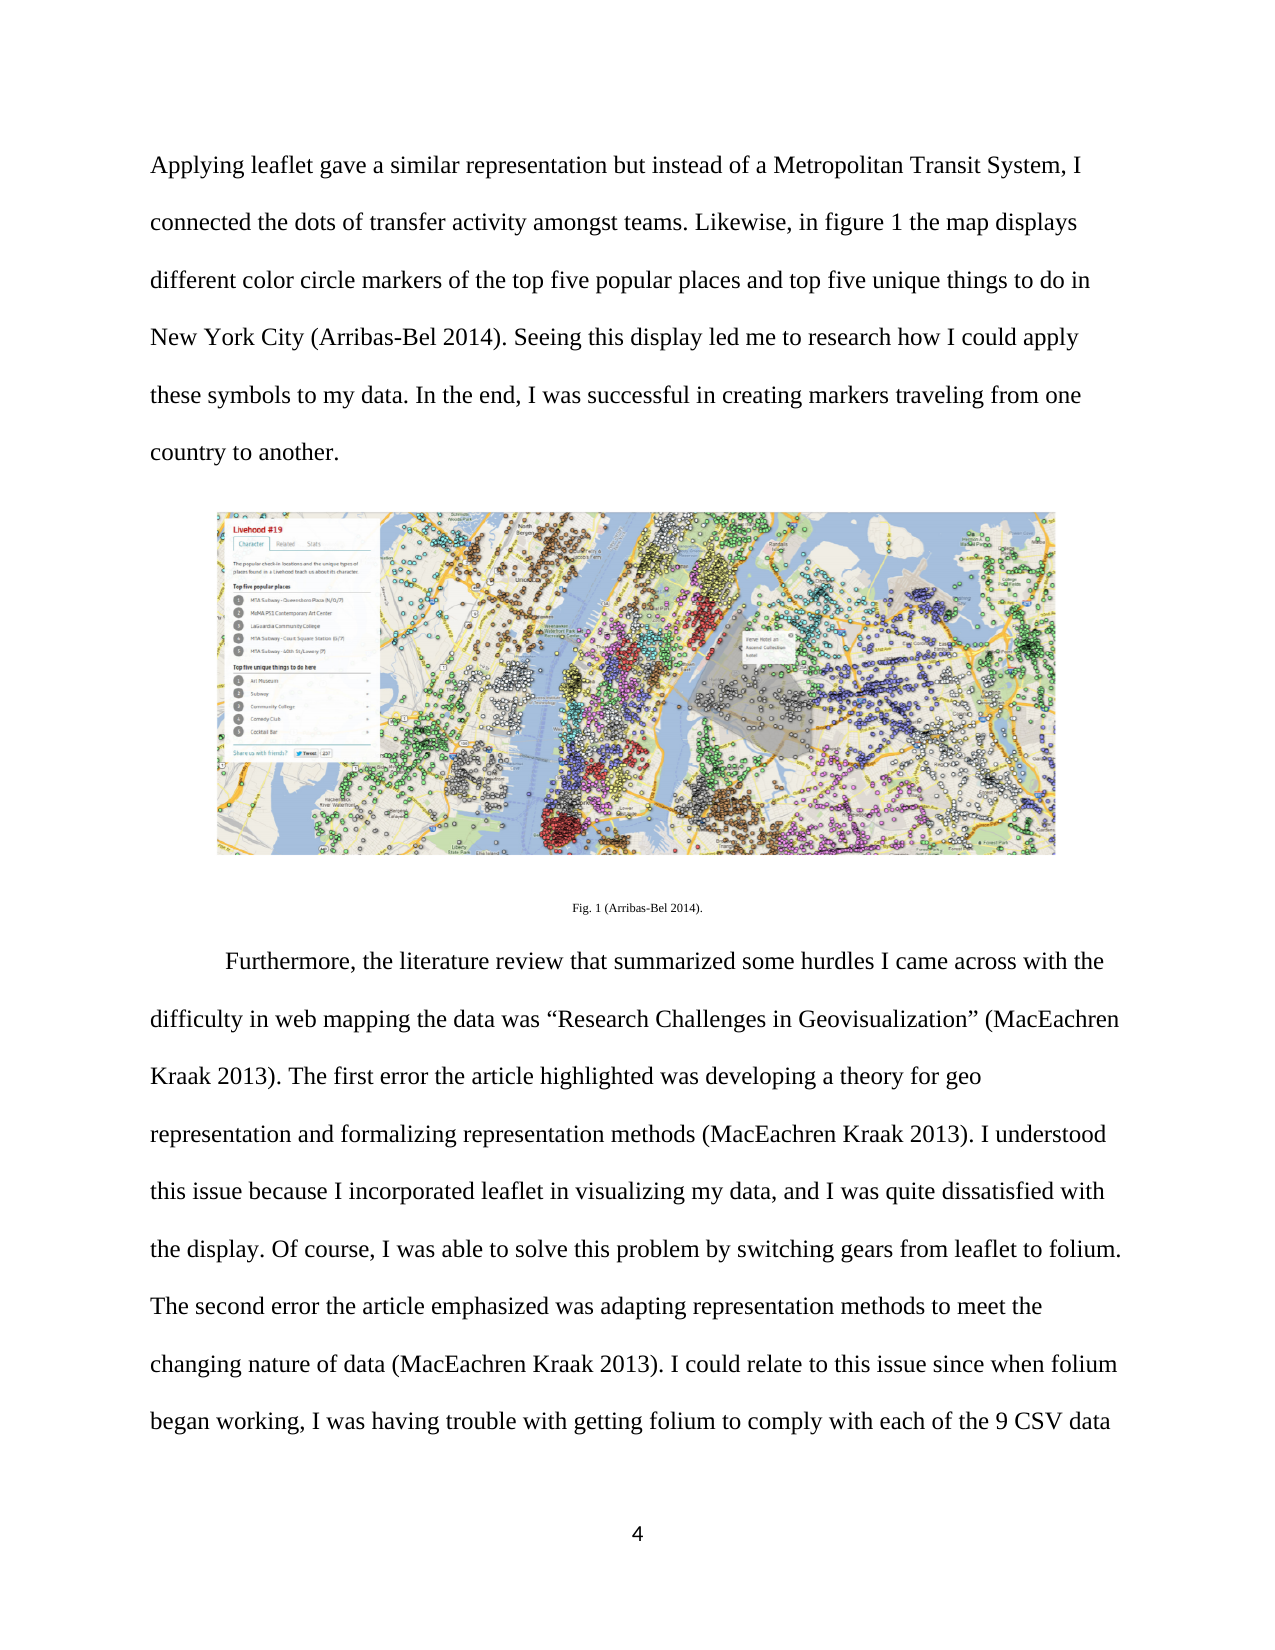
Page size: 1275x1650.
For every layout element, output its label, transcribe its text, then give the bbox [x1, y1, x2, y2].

text Applying leaflet gave a similar representation but instead of a Metropolitan Transit System, I connected the dots of transfer activity amongst teams. Likewise, in figure 1 the map displays different color circle markers of the top five popular places and top five unique things to do in New York City (Arribas-Bel 2014). Seeing this display led me to research how I could apply these symbols to my data. In the end, I was successful in creating markers traveling from one country to another. [150, 150, 1125, 466]
picture [216, 511, 1059, 857]
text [150, 946, 1125, 1435]
text Fig. 1 (Arribas-Bel 2014). [150, 901, 1125, 915]
